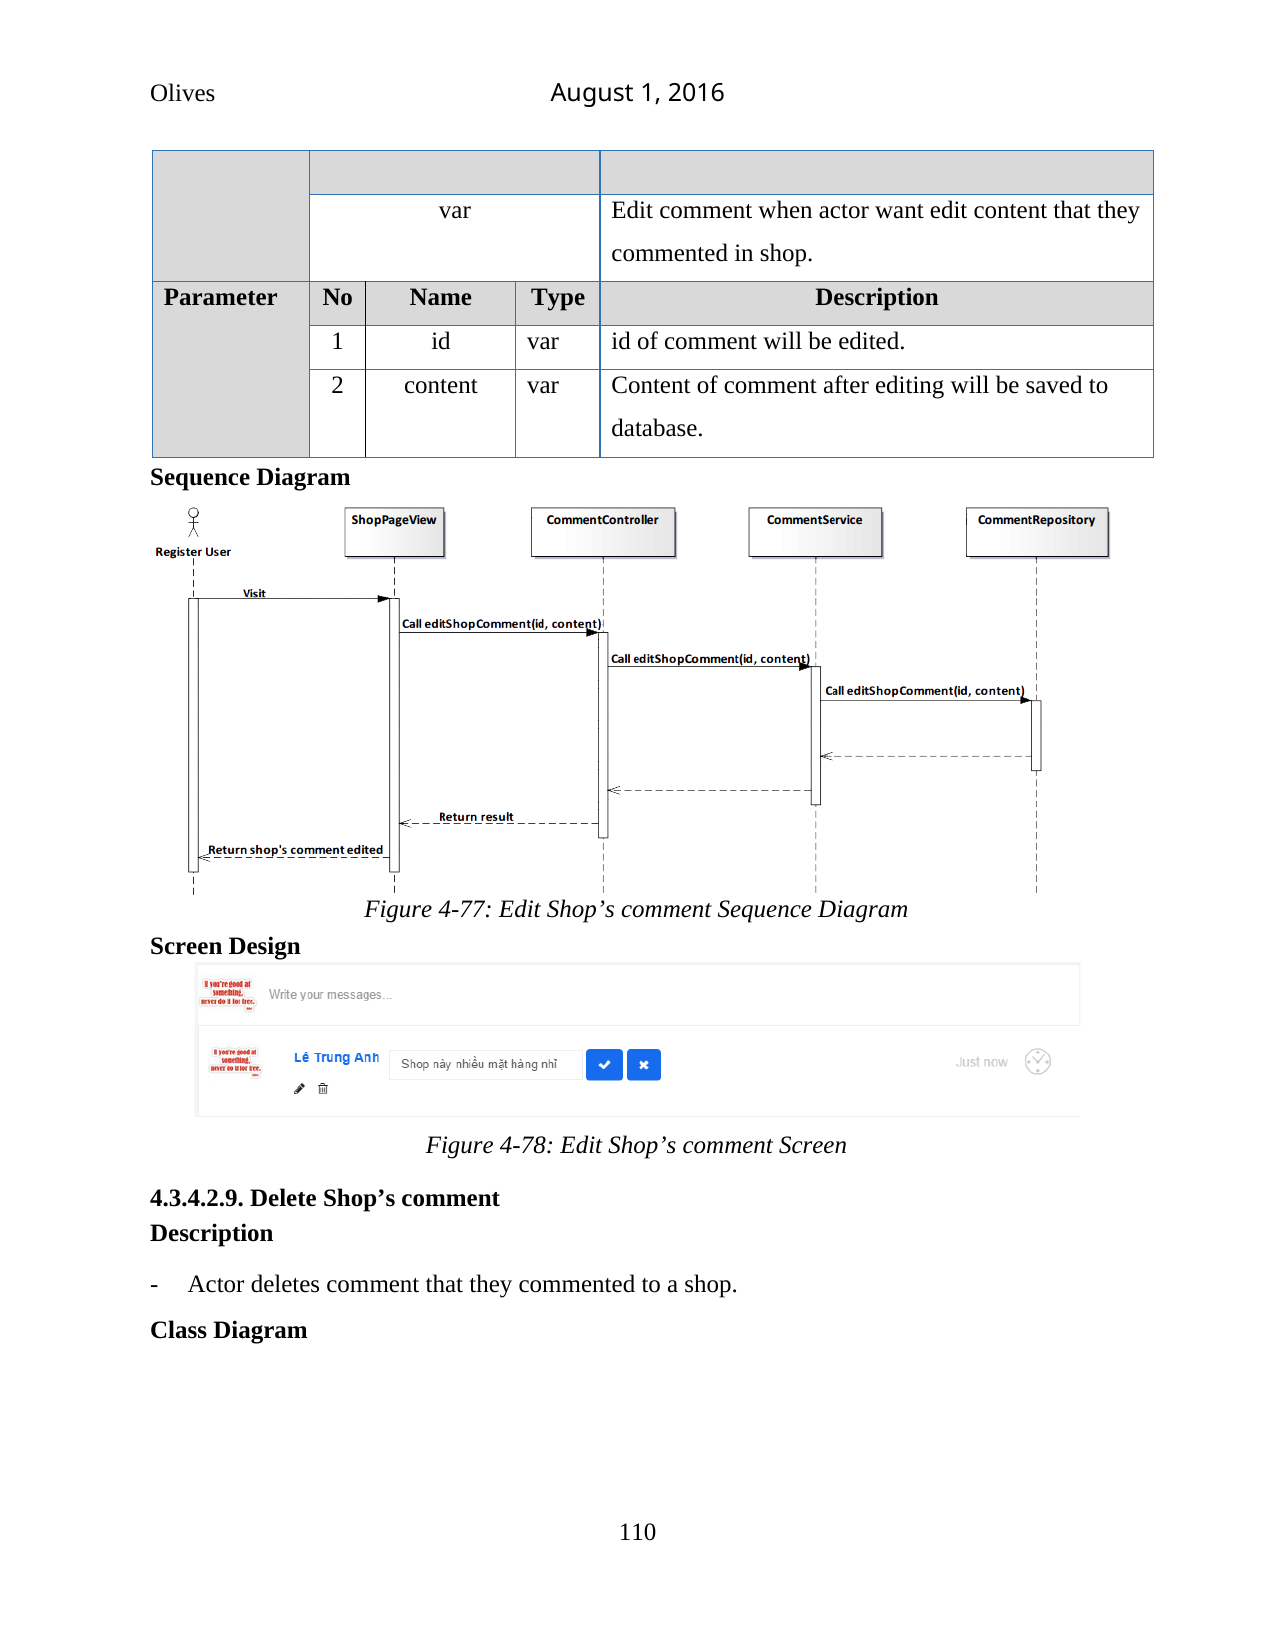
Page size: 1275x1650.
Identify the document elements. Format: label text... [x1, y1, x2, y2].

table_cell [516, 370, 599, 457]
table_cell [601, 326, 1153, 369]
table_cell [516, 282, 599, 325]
picture [194, 962, 1081, 1117]
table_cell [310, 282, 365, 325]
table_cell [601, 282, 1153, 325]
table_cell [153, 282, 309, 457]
subtitle Sequence Diagram [150, 462, 1125, 491]
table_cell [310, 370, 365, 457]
picture [823, 902, 833, 912]
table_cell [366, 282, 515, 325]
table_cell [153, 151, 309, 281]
list Actor deletes comment that they commented to a shop. [150, 1264, 1125, 1300]
subtitle Screen Design [150, 931, 1125, 960]
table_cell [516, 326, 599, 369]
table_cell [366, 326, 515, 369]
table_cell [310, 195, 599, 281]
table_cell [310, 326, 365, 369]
subtitle 4.3.4.2.9. Delete Shop’s comment [150, 1183, 1125, 1212]
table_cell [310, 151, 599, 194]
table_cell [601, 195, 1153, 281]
picture [150, 492, 1125, 912]
picture [574, 906, 581, 912]
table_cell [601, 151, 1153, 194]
subtitle Class Diagram [150, 1315, 1125, 1344]
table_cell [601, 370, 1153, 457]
picture [635, 906, 642, 912]
subtitle Description [150, 1218, 1125, 1247]
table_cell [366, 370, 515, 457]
